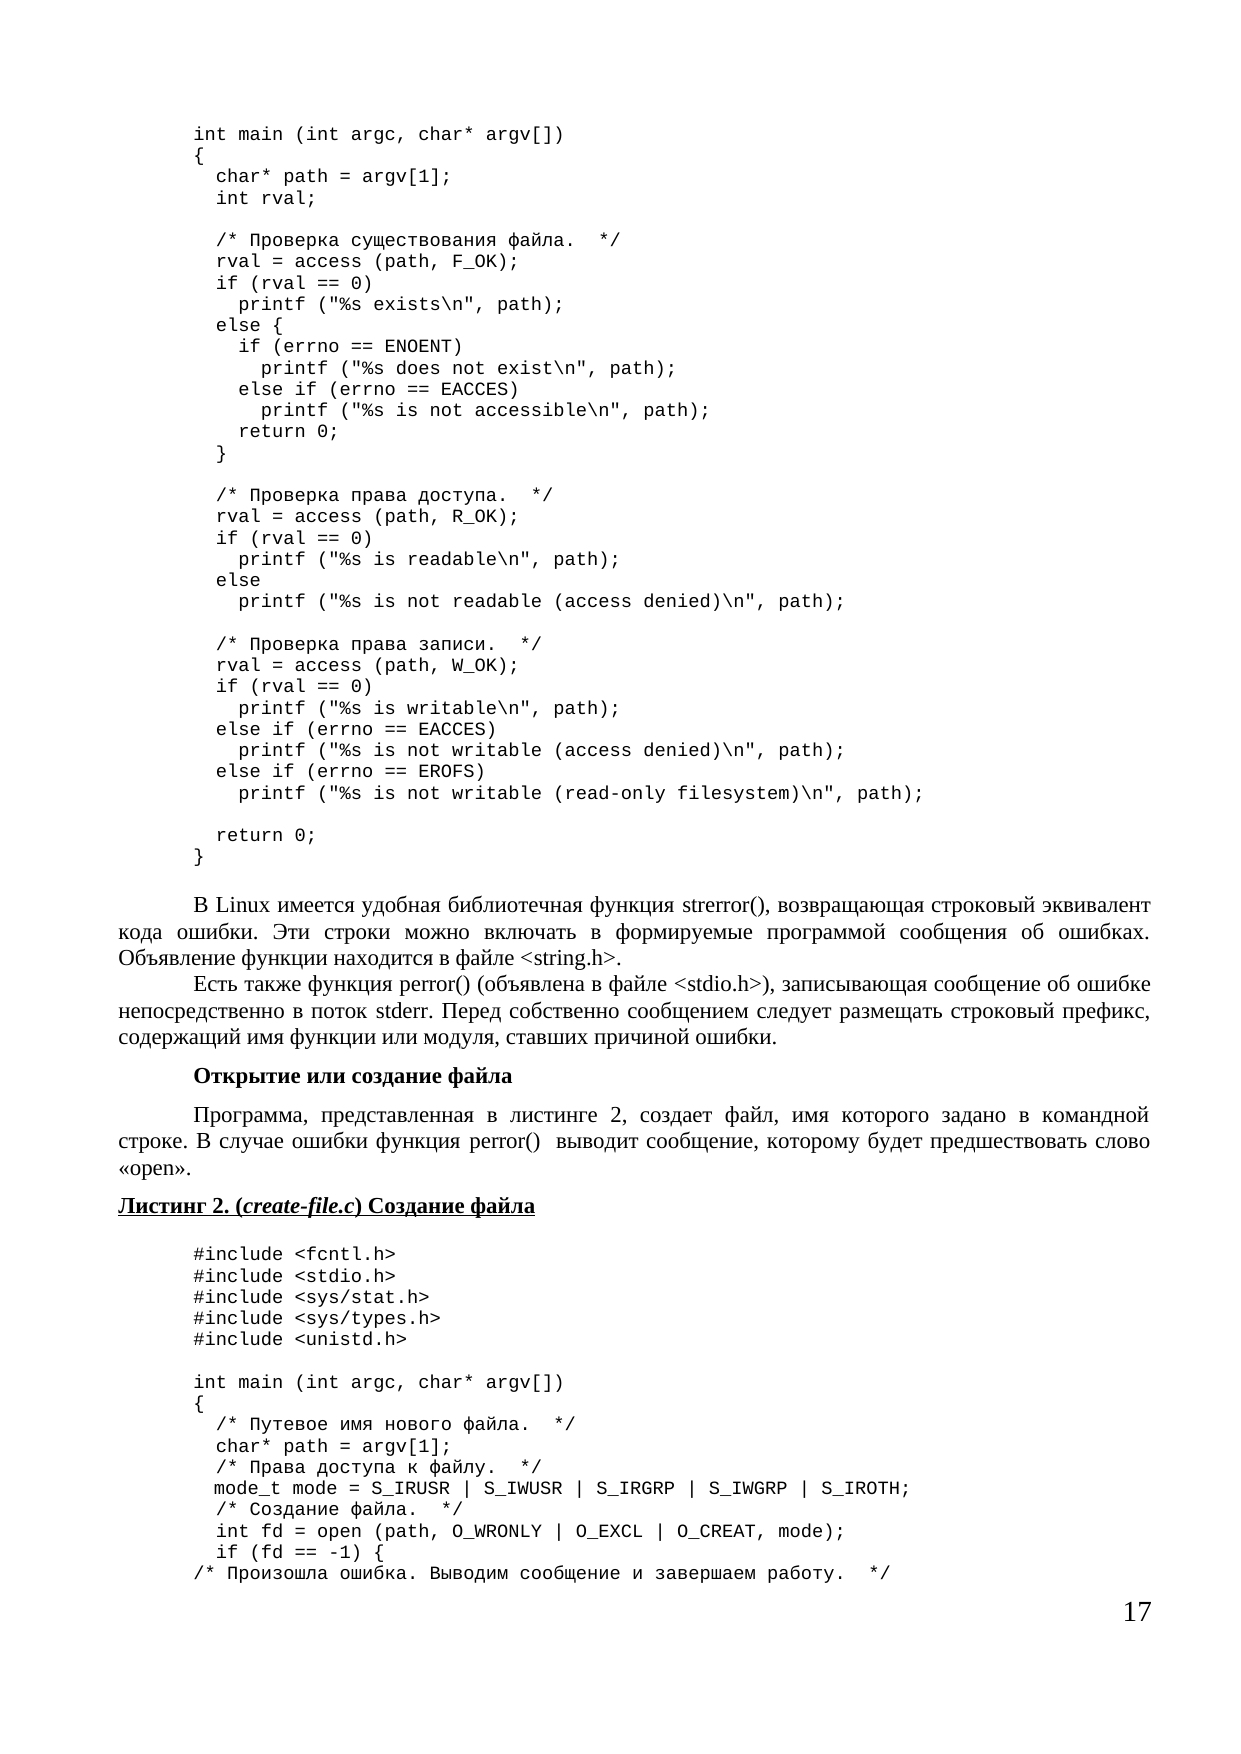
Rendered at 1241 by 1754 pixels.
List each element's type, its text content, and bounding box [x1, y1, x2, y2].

text В Linux имеется удобная библиотечная функция strerror(), возвращающая строковый эквивалент кода ошибки. Эти строки можно включать в формируемые программой сообщения об ошибках. Объявление функции находится в файле <string.h>. [118, 891, 1152, 970]
text /* Произошла ошибка. Выводим сообщение и завершаем работу. */ [193, 1564, 1152, 1585]
text int rval; [193, 188, 1152, 210]
text printf ("%s exists\n", path); [193, 295, 1152, 316]
text } [193, 847, 1152, 868]
text Листинг 2. (create-file.c) Создание файла [118, 1192, 1152, 1219]
text { [193, 146, 1152, 167]
text printf ("%s is writable\n", path); [193, 698, 1152, 720]
text printf ("%s does not exist\n", path); [193, 358, 1152, 380]
text Программа, представленная в листинге 2, создает файл, имя которого задано в командной строке. В случае ошибки функция perror() выводит сообщение, которому будет предшествовать слово «open». [118, 1101, 1152, 1180]
text int main (int argc, char* argv[]) [193, 125, 1152, 146]
text #include <fcntl.h> [193, 1245, 1152, 1266]
text Есть также функция perror() (объявлена в файле <stdio.h>), записывающая сообщение об ошибке непосредственно в поток stderr. Перед собственно сообщением следует размещать строковый префикс, содержащий имя функции или модуля, ставших причиной ошибки. [118, 970, 1152, 1049]
text #include <sys/types.h> [193, 1309, 1152, 1330]
text return 0; [193, 422, 1152, 443]
text if (rval == 0) [193, 677, 1152, 698]
text #include <sys/stat.h> [193, 1288, 1152, 1309]
text mode_t mode = S_IRUSR | S_IWUSR | S_IRGRP | S_IWGRP | S_IROTH; [193, 1479, 1152, 1500]
text /* Права доступа к файлу. */ [193, 1458, 1152, 1479]
text } [193, 443, 1152, 465]
text /* Проверка права доступа. */ [193, 486, 1152, 507]
text else { [193, 316, 1152, 337]
text int main (int argc, char* argv[]) [193, 1373, 1152, 1394]
text else if (errno == EACCES) [193, 380, 1152, 401]
text printf ("%s is not writable (access denied)\n", path); [193, 741, 1152, 762]
text char* path = argv[1]; [193, 1436, 1152, 1458]
text /* Проверка права записи. */ [193, 635, 1152, 656]
text #include <unistd.h> [193, 1330, 1152, 1351]
text /* Путевое имя нового файла. */ [193, 1415, 1152, 1436]
text rval = access (path, W_OK); [193, 656, 1152, 677]
text Открытие или создание файла [118, 1062, 1152, 1088]
text if (rval == 0) [193, 273, 1152, 295]
text /* Проверка существования файла. */ [193, 231, 1152, 252]
text printf ("%s is not accessible\n", path); [193, 401, 1152, 422]
text else [193, 571, 1152, 592]
text { [193, 1394, 1152, 1415]
text printf ("%s is not writable (read-only filesystem)\n", path); [193, 783, 1152, 805]
text printf ("%s is readable\n", path); [193, 550, 1152, 571]
text return 0; [193, 826, 1152, 847]
text #include <stdio.h> [193, 1266, 1152, 1288]
text char* path = argv[1]; [193, 167, 1152, 188]
text else if (errno == EROFS) [193, 762, 1152, 783]
text /* Создание файла. */ [193, 1500, 1152, 1521]
text if (fd == -1) { [193, 1543, 1152, 1564]
text if (errno == ENOENT) [193, 337, 1152, 358]
text printf ("%s is not readable (access denied)\n", path); [193, 592, 1152, 613]
text if (rval == 0) [193, 528, 1152, 550]
text else if (errno == EACCES) [193, 720, 1152, 741]
text rval = access (path, R_OK); [193, 507, 1152, 528]
text int fd = open (path, O_WRONLY | O_EXCL | O_CREAT, mode); [193, 1521, 1152, 1543]
text rval = access (path, F_OK); [193, 252, 1152, 273]
